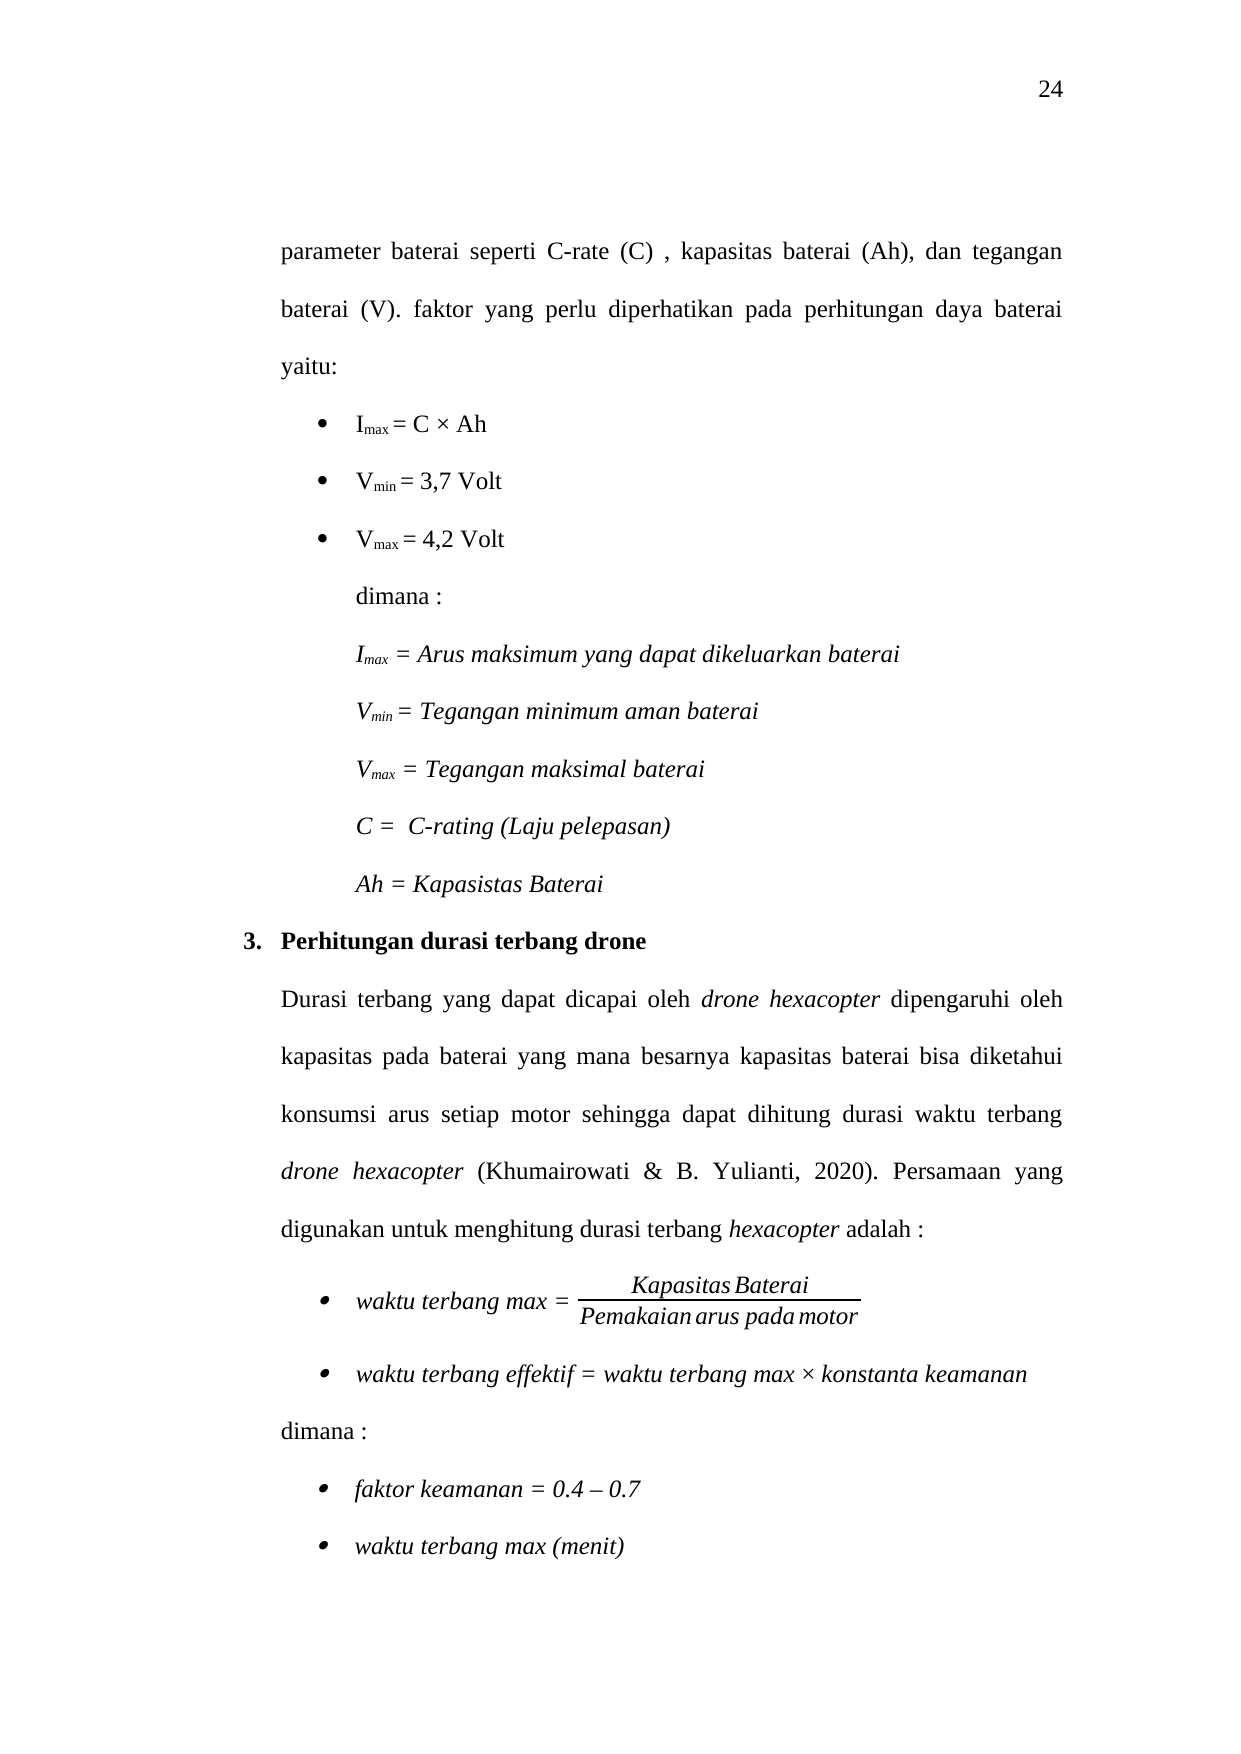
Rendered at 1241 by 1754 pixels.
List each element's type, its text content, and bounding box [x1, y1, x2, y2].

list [281, 236, 1063, 380]
list Vmin = Tegangan minimum aman baterai [356, 696, 1063, 725]
list dimana : [281, 1416, 1063, 1445]
list faktor keamanan = 0.4 – 0.7 [317, 1474, 1063, 1503]
list Vmax = Tegangan maksimal baterai [356, 754, 1063, 782]
list Imax = Arus maksimum yang dapat dikeluarkan baterai [356, 639, 1063, 667]
list waktu terbang max = [318, 1271, 1063, 1330]
list Imax = C × Ah [318, 409, 1063, 437]
list Ah = Kapasistas Baterai [356, 869, 1063, 897]
list Vmax = 4,2 Volt [318, 524, 1063, 552]
list waktu terbang effektif = waktu terbang max × konstanta keamanan [318, 1359, 1063, 1388]
list waktu terbang max (menit) [317, 1531, 1063, 1560]
list dimana : [356, 581, 1063, 610]
list C = C-rating (Laju pelepasan) [356, 811, 1063, 840]
list Durasi terbang yang dapat dicapai oleh drone hexacopter dipengaruhi oleh kapasitas pada baterai yang mana besarnya kapasitas baterai bisa diketahui konsumsi arus setiap motor sehingga dapat dihitung durasi waktu terbang drone hexacopter (Khumairowati & B. Yulianti, 2020). Persamaan yang digunakan untuk menghitung durasi terbang hexacopter adalah : [281, 984, 1063, 1242]
list Vmin = 3,7 Volt [318, 466, 1063, 495]
list Perhitungan durasi terbang drone [243, 926, 1063, 955]
